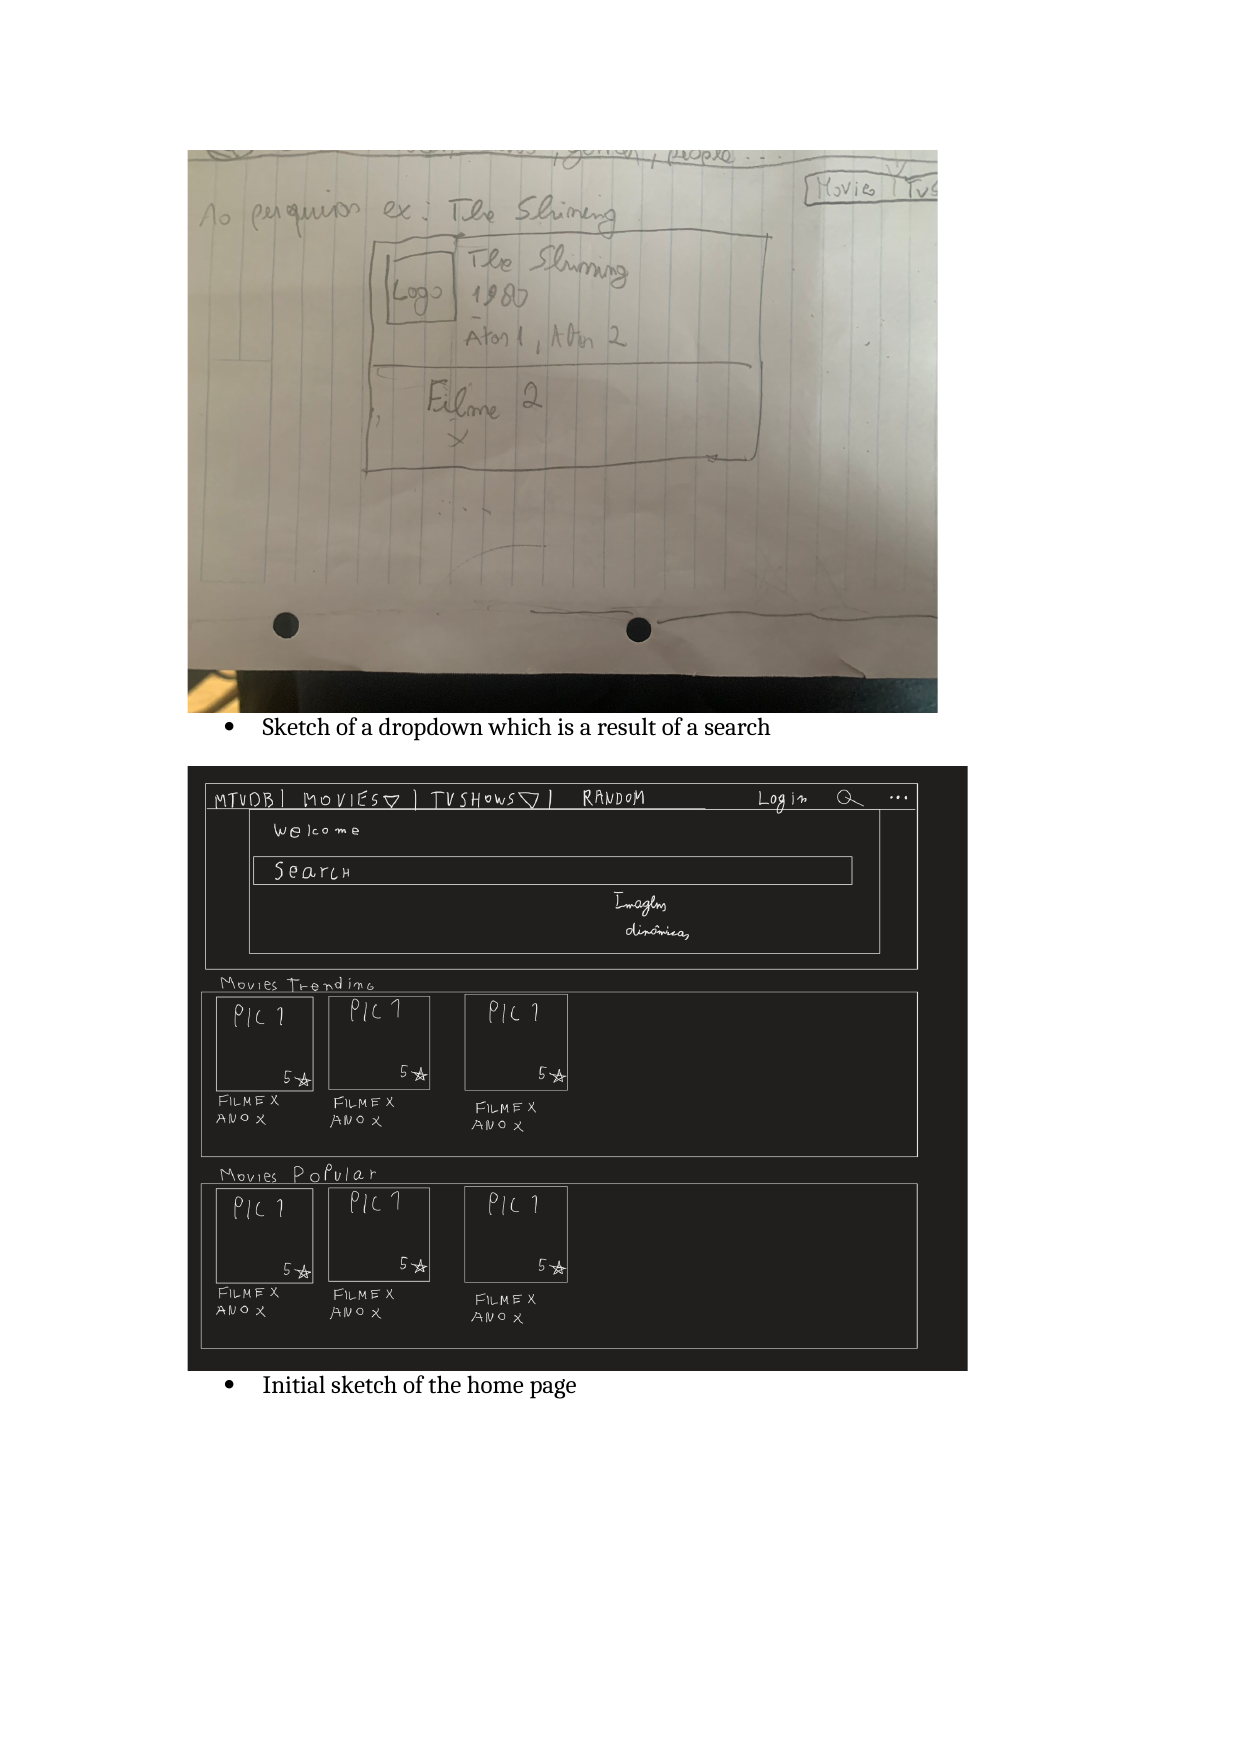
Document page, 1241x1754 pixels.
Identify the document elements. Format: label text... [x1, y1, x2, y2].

picture [187, 150, 938, 713]
picture [187, 766, 968, 1371]
list Initial sketch of the home page [225, 1371, 1093, 1399]
list Sketch of a dropdown which is a result of a search [225, 712, 1093, 741]
